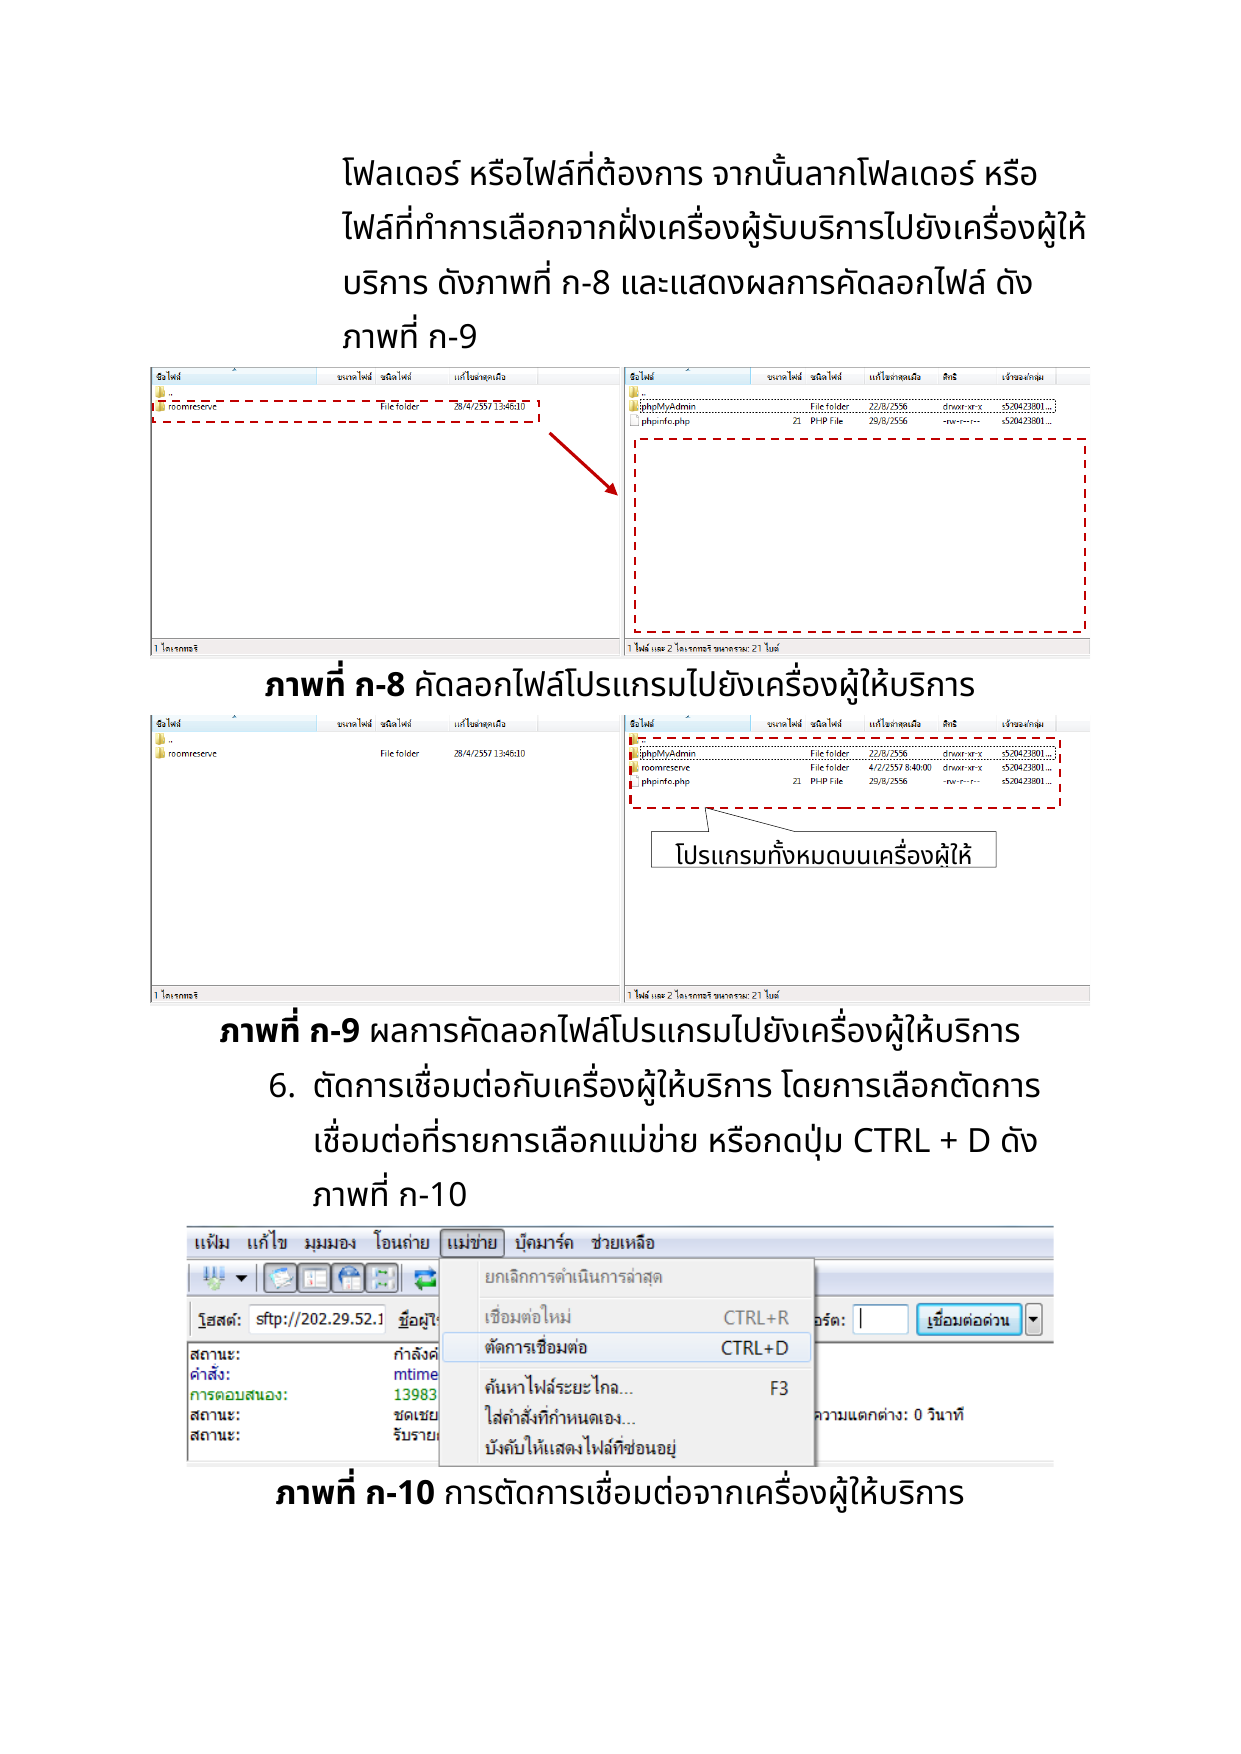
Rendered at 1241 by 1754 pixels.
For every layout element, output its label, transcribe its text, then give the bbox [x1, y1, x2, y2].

picture [186, 1225, 1054, 1467]
text ภาพที่ ก-10 การตัดการเชื่อมต่อจากเครื่องผู้ให้บริการ [150, 1468, 1090, 1519]
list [297, 150, 1090, 364]
text ภาพที่ ก-9 ผลการคัดลอกไฟล์โปรแกรมไปยังเครื่องผู้ให้บริการ [150, 1007, 1090, 1058]
picture [150, 367, 1091, 659]
text ภาพที่ ก-8 คัดลอกไฟล์โปรแกรมไปยังเครื่องผู้ให้บริการ [150, 660, 1090, 711]
picture [150, 715, 1091, 1006]
list ตัดการเชื่อมต่อกับเครื่องผู้ให้บริการ โดยการเลือกตัดการเชื่อมต่อที่รายการเลือกแม่ข่าย หรือกดปุ่ม CTRL + D ดังภาพที่ ก-10 [268, 1062, 1090, 1222]
